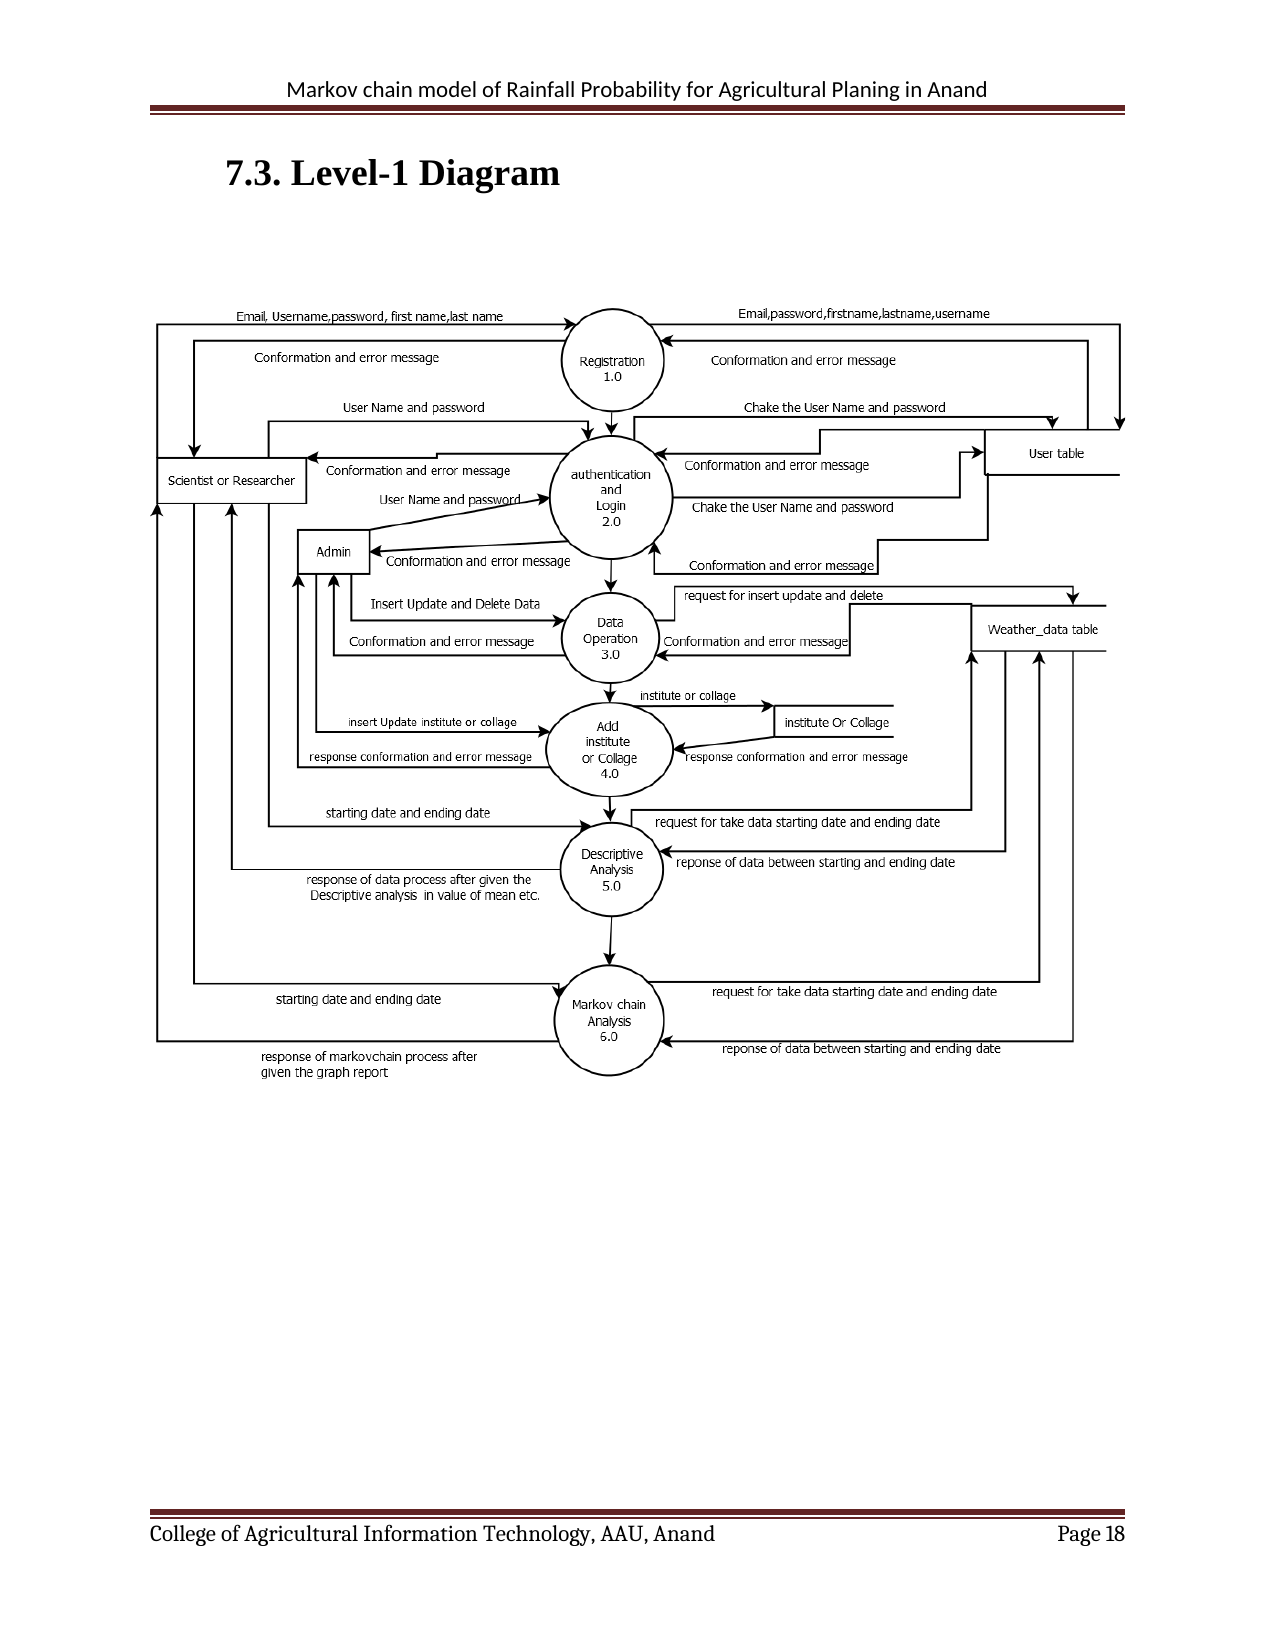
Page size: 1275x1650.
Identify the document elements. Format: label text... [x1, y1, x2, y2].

subtitle 7.3. Level-1 Diagram [150, 150, 1125, 193]
picture [150, 305, 1125, 1079]
